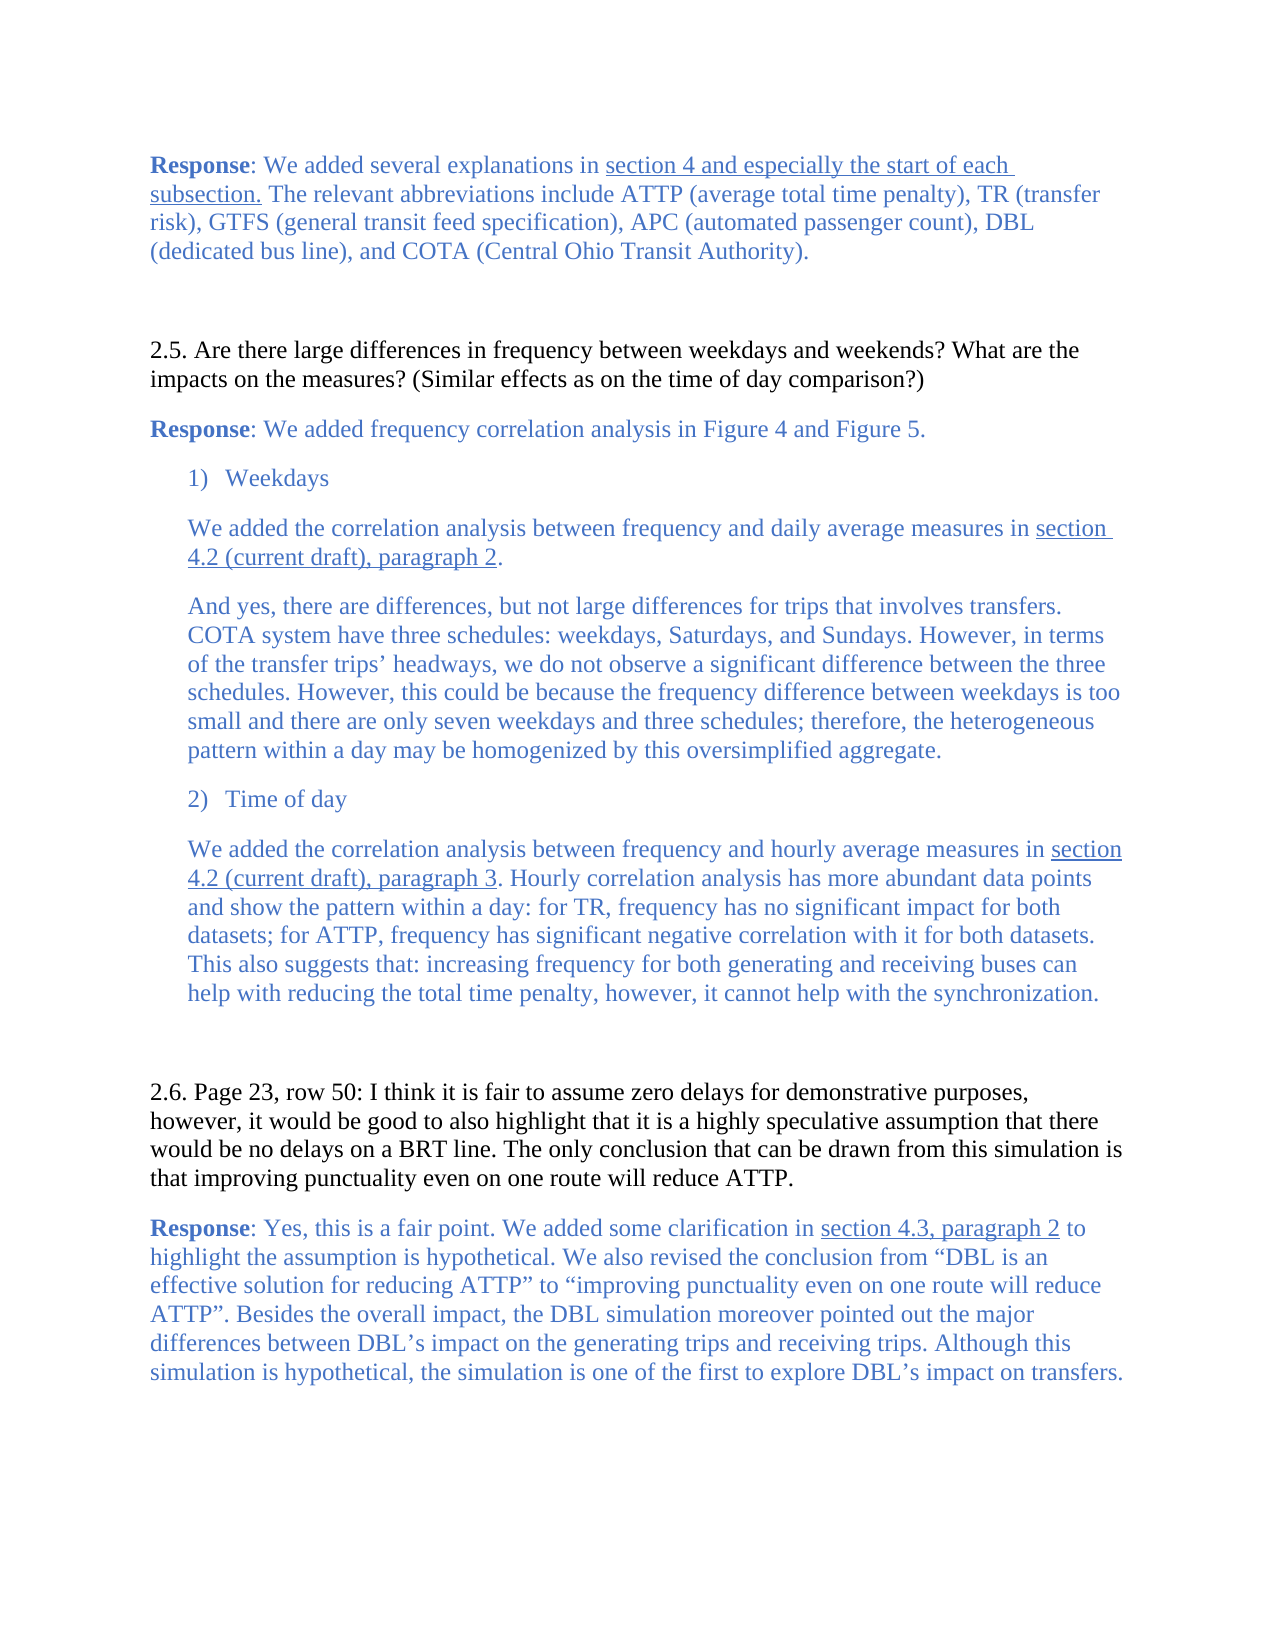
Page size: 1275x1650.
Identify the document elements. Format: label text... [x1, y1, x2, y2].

text Response: We added several explanations in section 4 and especially the start of each subsection. The relevant abbreviations include ATTP (average total time penalty), TR (transfer risk), GTFS (general transit feed specification), APC (automated passenger count), DBL (dedicated bus line), and COTA (Central Ohio Transit Authority). [150, 150, 1125, 265]
text And yes, there are differences, but not large differences for trips that involves transfers. COTA system have three schedules: weekdays, Saturdays, and Sundays. However, in terms of the transfer trips’ headways, we do not observe a significant difference between the three schedules. However, this could be because the frequency difference between weekdays is too small and there are only seven weekdays and three schedules; therefore, the heterogeneous pattern within a day may be homogenized by this oversimplified aggregate. [187, 591, 1125, 764]
text Response: Yes, this is a fair point. We added some clarification in section 4.3, paragraph 2 to highlight the assumption is hypothetical. We also revised the conclusion from “DBL is an effective solution for reducing ATTP” to “improving punctuality even on one route will reduce ATTP”. Besides the overall impact, the DBL simulation moreover pointed out the major differences between DBL’s impact on the generating trips and receiving trips. Although this simulation is hypothetical, the simulation is one of the first to explore DBL’s impact on transfers. [150, 1213, 1125, 1443]
text We added the correlation analysis between frequency and hourly average measures in section 4.2 (current draft), paragraph 3. Hourly correlation analysis has more abundant data points and show the pattern within a day: for TR, frequency has no significant impact for both datasets; for ATTP, frequency has significant negative correlation with it for both datasets. This also suggests that: increasing frequency for both generating and receiving buses can help with reducing the total time penalty, however, it cannot help with the synchronization. [187, 834, 1125, 1007]
list Time of day [187, 784, 1125, 813]
list Page 23, row 50: I think it is fair to assume zero delays for demonstrative purposes, however, it would be good to also highlight that it is a highly speculative assumption that there would be no delays on a BRT line. The only conclusion that can be drawn from this simulation is that improving punctuality even on one route will reduce ATTP. [150, 1077, 1125, 1192]
list Are there large differences in frequency between weekdays and weekends? What are the impacts on the measures? (Similar effects as on the time of day comparison?) [150, 335, 1125, 393]
text We added the correlation analysis between frequency and daily average measures in section 4.2 (current draft), paragraph 2. [187, 513, 1125, 570]
list Weekdays [187, 463, 1125, 492]
text Response: We added frequency correlation analysis in Figure 4 and Figure 5. [150, 414, 1125, 442]
